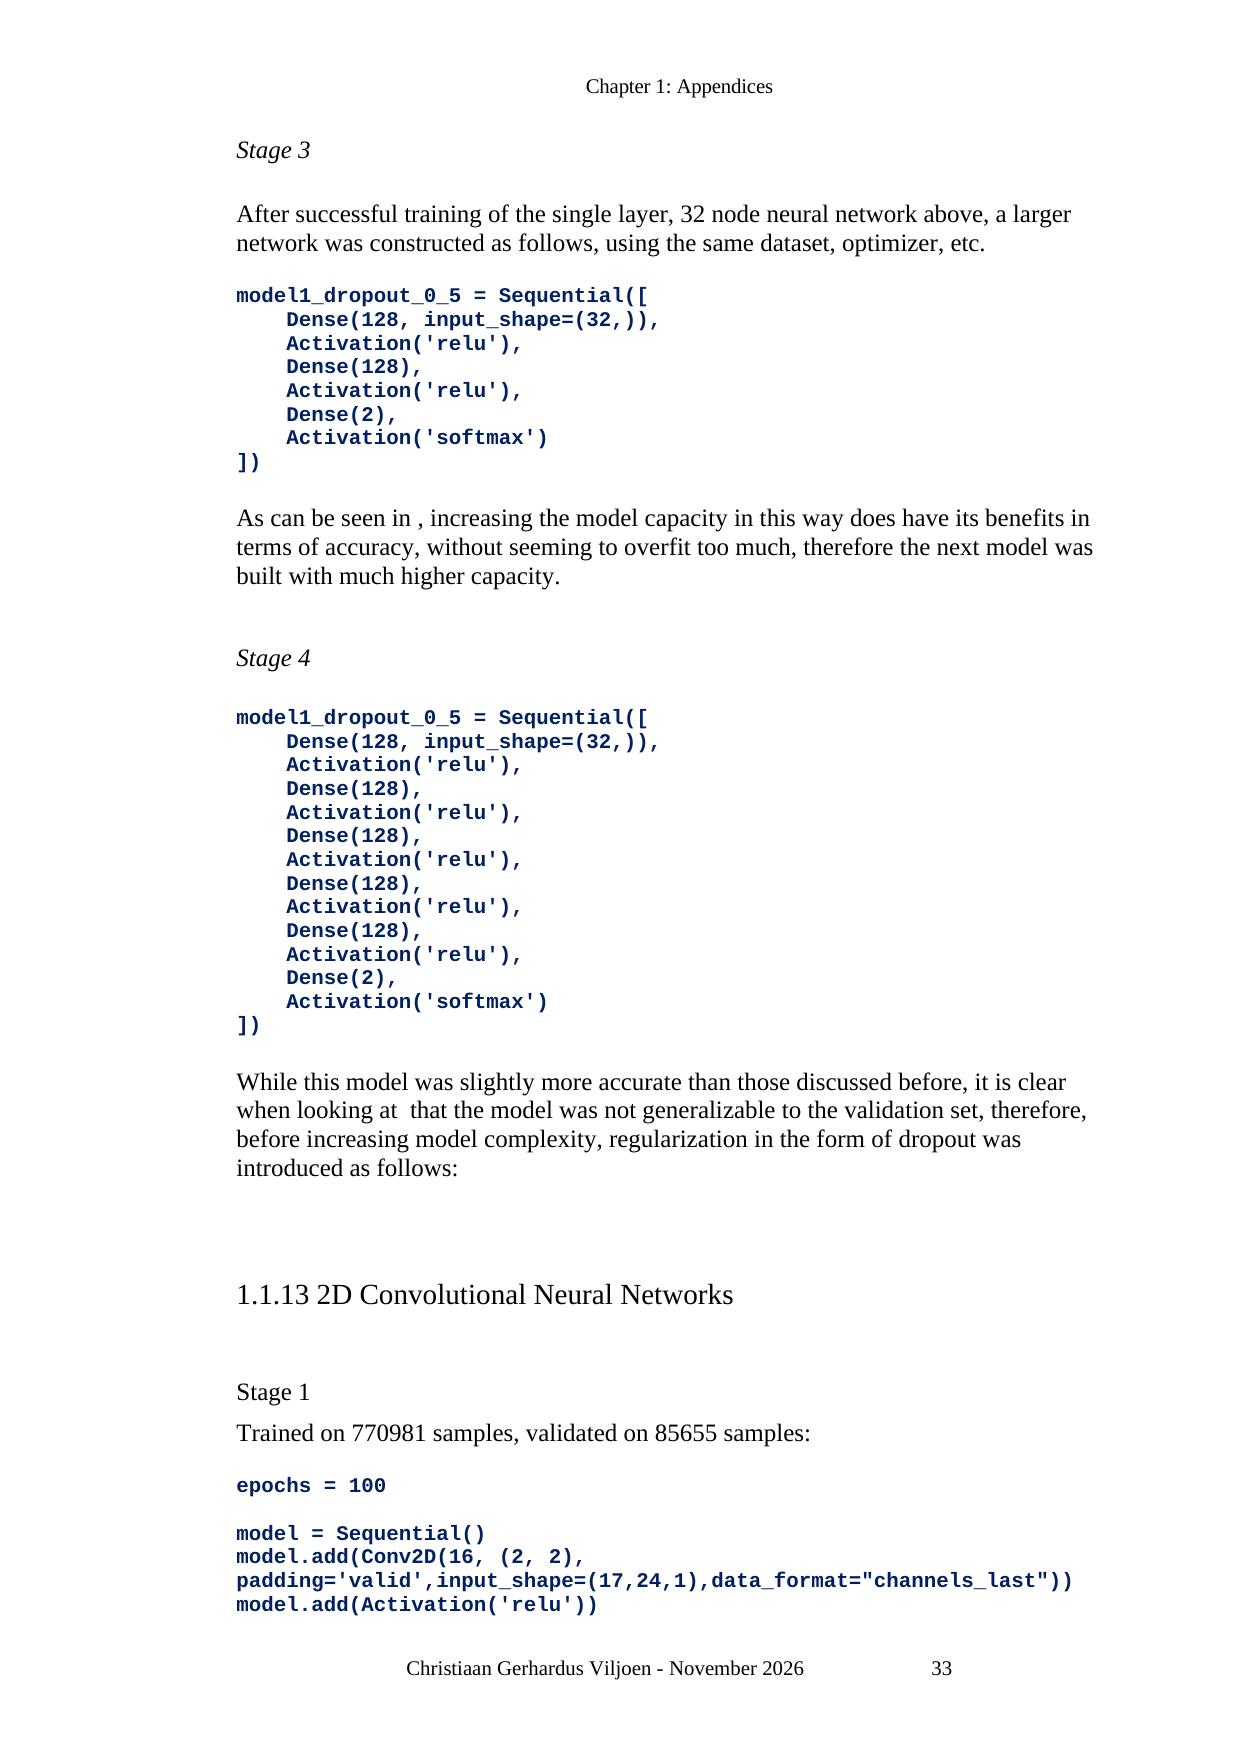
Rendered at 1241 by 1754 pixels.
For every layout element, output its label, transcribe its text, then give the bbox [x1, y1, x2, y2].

text model1_dropout_0_5 = Sequential([ [236, 707, 1122, 731]
text Activation('relu'), [236, 802, 1122, 825]
text ]) [236, 1014, 1122, 1038]
text Dense(128), [236, 825, 1122, 849]
text Activation('softmax') [236, 427, 1122, 451]
text Dense(128, input_shape=(32,)), [236, 731, 1122, 754]
text Dense(128), [236, 920, 1122, 943]
text ]) [236, 451, 1122, 474]
subtitle Stage 1 [236, 1377, 1122, 1405]
text Activation('relu'), [236, 380, 1122, 404]
text Activation('relu'), [236, 896, 1122, 920]
text After successful training of the single layer, 32 node neural network above, a larger network was constructed as follows, using the same dataset, optimizer, etc. [236, 199, 1122, 257]
text Activation('relu'), [236, 754, 1122, 778]
text Activation('relu'), [236, 849, 1122, 873]
text Dense(128), [236, 356, 1122, 380]
text Dense(2), [236, 967, 1122, 991]
text Dense(128), [236, 873, 1122, 896]
subtitle Stage 4 [236, 643, 1122, 672]
text Activation('relu'), [236, 943, 1122, 967]
text Dense(128, input_shape=(32,)), [236, 309, 1122, 333]
text While this model was slightly more accurate than those discussed before, it is clear when looking at 0 that the model was not generalizable to the validation set, therefore, before increasing model complexity, regularization in the form of dropout was introduced as follows: [236, 1067, 1122, 1182]
text model = Sequential() [236, 1523, 1122, 1546]
text epochs = 100 [236, 1475, 1122, 1499]
text Activation('relu'), [236, 333, 1122, 356]
text model.add(Conv2D(16, (2, 2), padding='valid',input_shape=(17,24,1),data_format="channels_last")) [236, 1546, 1122, 1594]
text Dense(2), [236, 404, 1122, 427]
text Trained on 770981 samples, validated on 85655 samples: [236, 1418, 1122, 1447]
text model1_dropout_0_5 = Sequential([ [236, 285, 1122, 309]
subtitle Stage 3 [236, 135, 1122, 164]
text Dense(128), [236, 778, 1122, 802]
text As can be seen in 0, increasing the model capacity in this way does have its benefits in terms of accuracy, without seeming to overfit too much, therefore the next model was built with much higher capacity. [236, 503, 1122, 589]
text Activation('softmax') [236, 991, 1122, 1014]
subtitle 2D Convolutional Neural Networks [236, 1277, 1122, 1310]
text model.add(Activation('relu')) [236, 1594, 1122, 1617]
